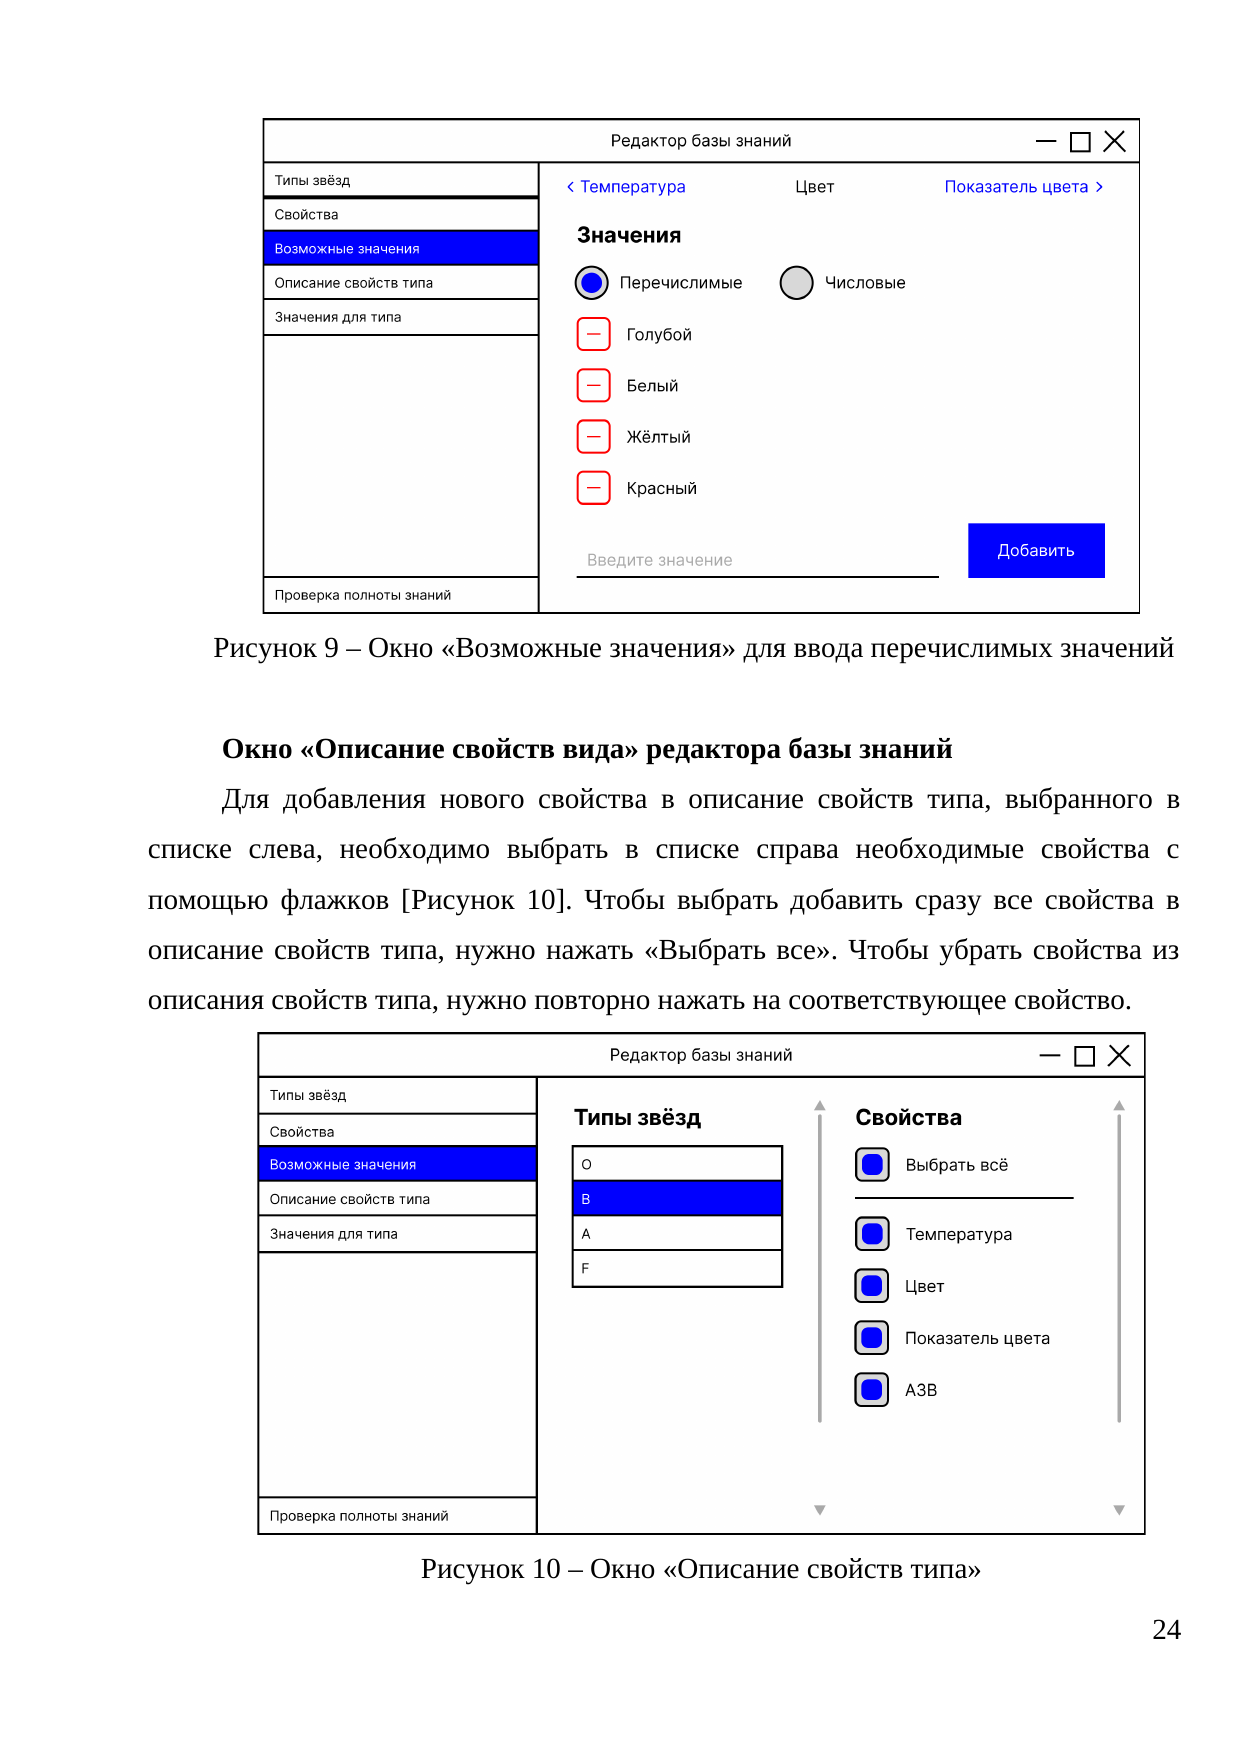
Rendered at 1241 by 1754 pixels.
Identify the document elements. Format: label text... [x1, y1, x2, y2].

text Рисунок 9 – Окно «Возможные значения» для ввода перечислимых значений [148, 630, 1181, 664]
text Окно «Описание свойств вида» редактора базы знаний [148, 731, 1181, 764]
text Для добавления нового свойства в описание свойств типа, выбранного в списке слева, необходимо выбрать в списке справа необходимые свойства с помощью флажков [Рисунок 10]. Чтобы выбрать добавить сразу все свойства в описание свойств типа, нужно нажать «Выбрать все». Чтобы убрать свойства из описания свойств типа, нужно повторно нажать на соответствующее свойство. [148, 781, 1181, 1016]
text Рисунок 10 – Окно «Описание свойств типа» [148, 1551, 1181, 1584]
picture [257, 1032, 1146, 1535]
picture [262, 118, 1140, 614]
